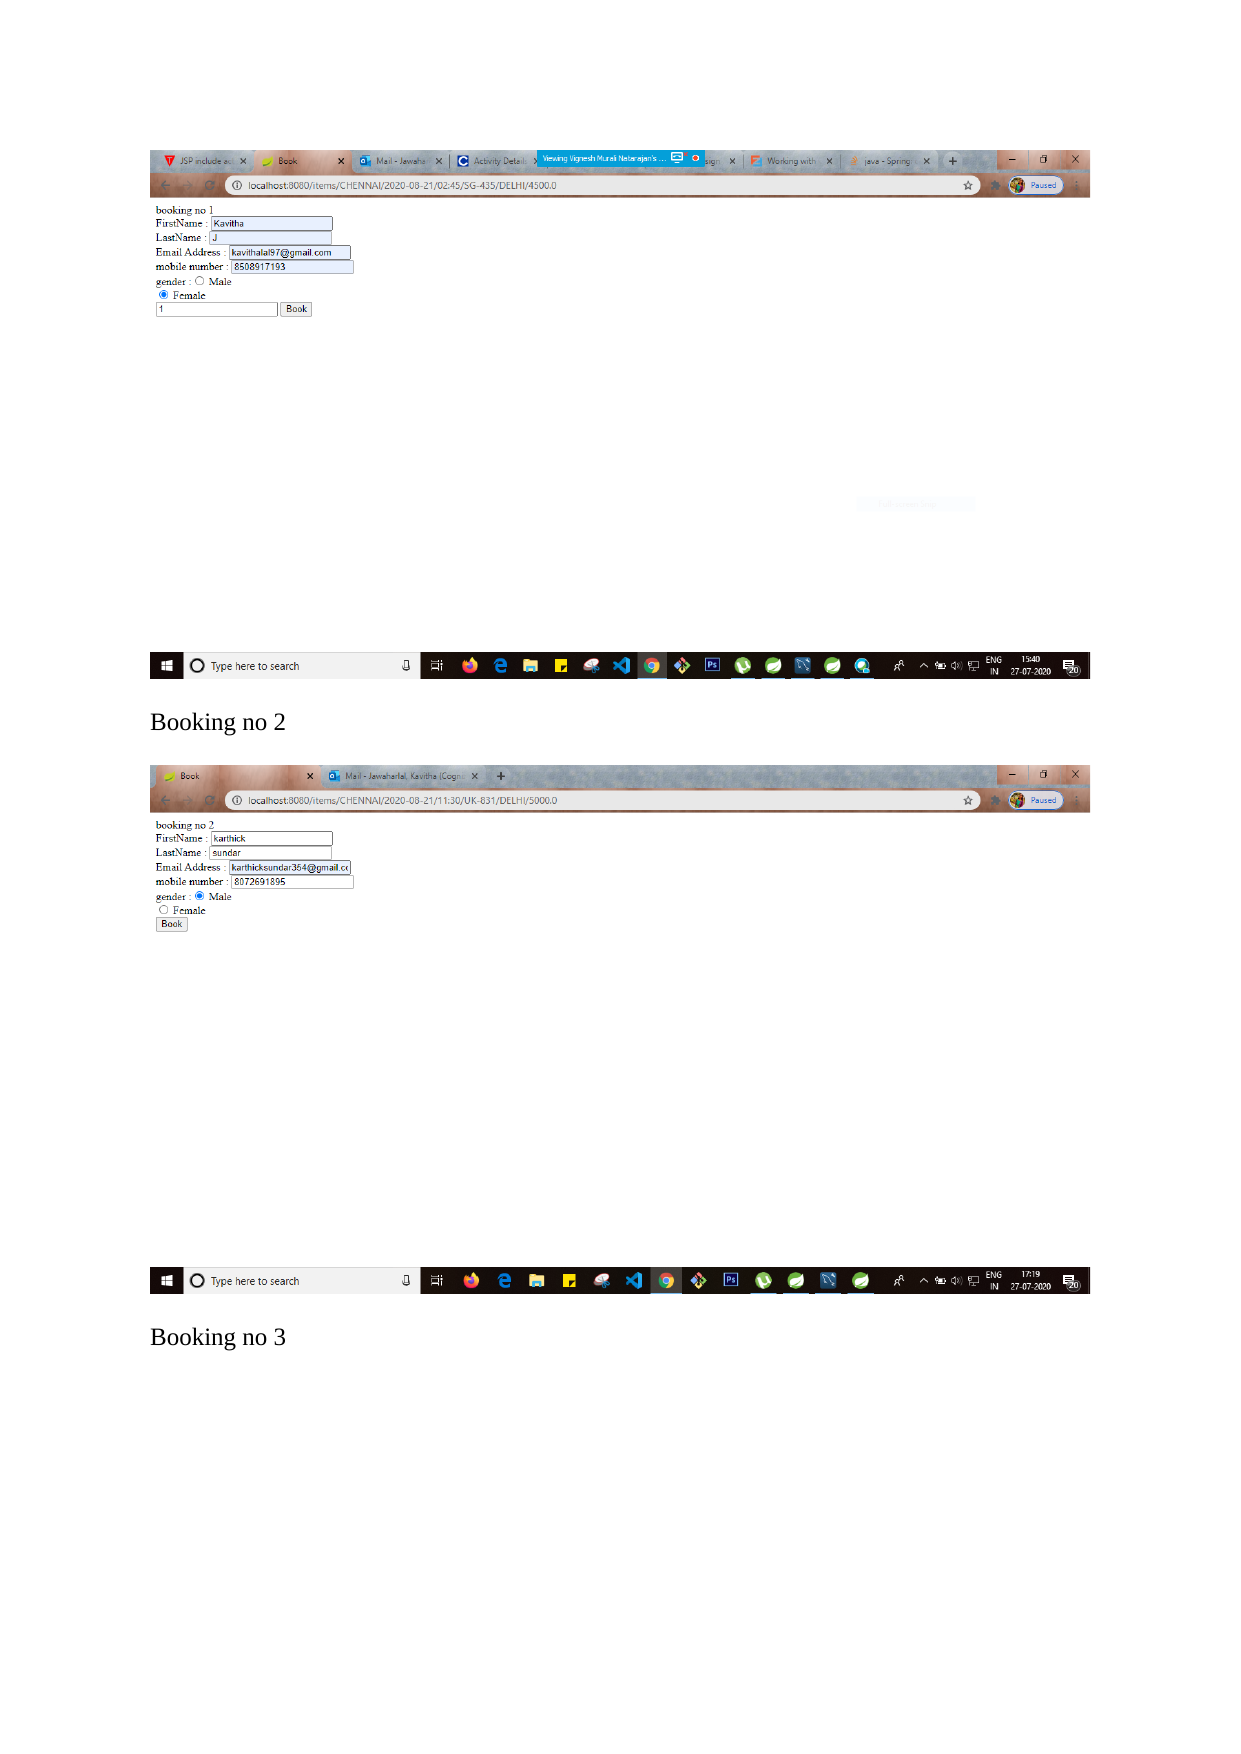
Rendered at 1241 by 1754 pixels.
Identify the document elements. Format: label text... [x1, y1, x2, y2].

picture [150, 765, 1091, 1294]
picture [150, 150, 1091, 679]
text Booking no 3 [150, 1322, 1090, 1351]
text Booking no 2 [150, 707, 1090, 736]
